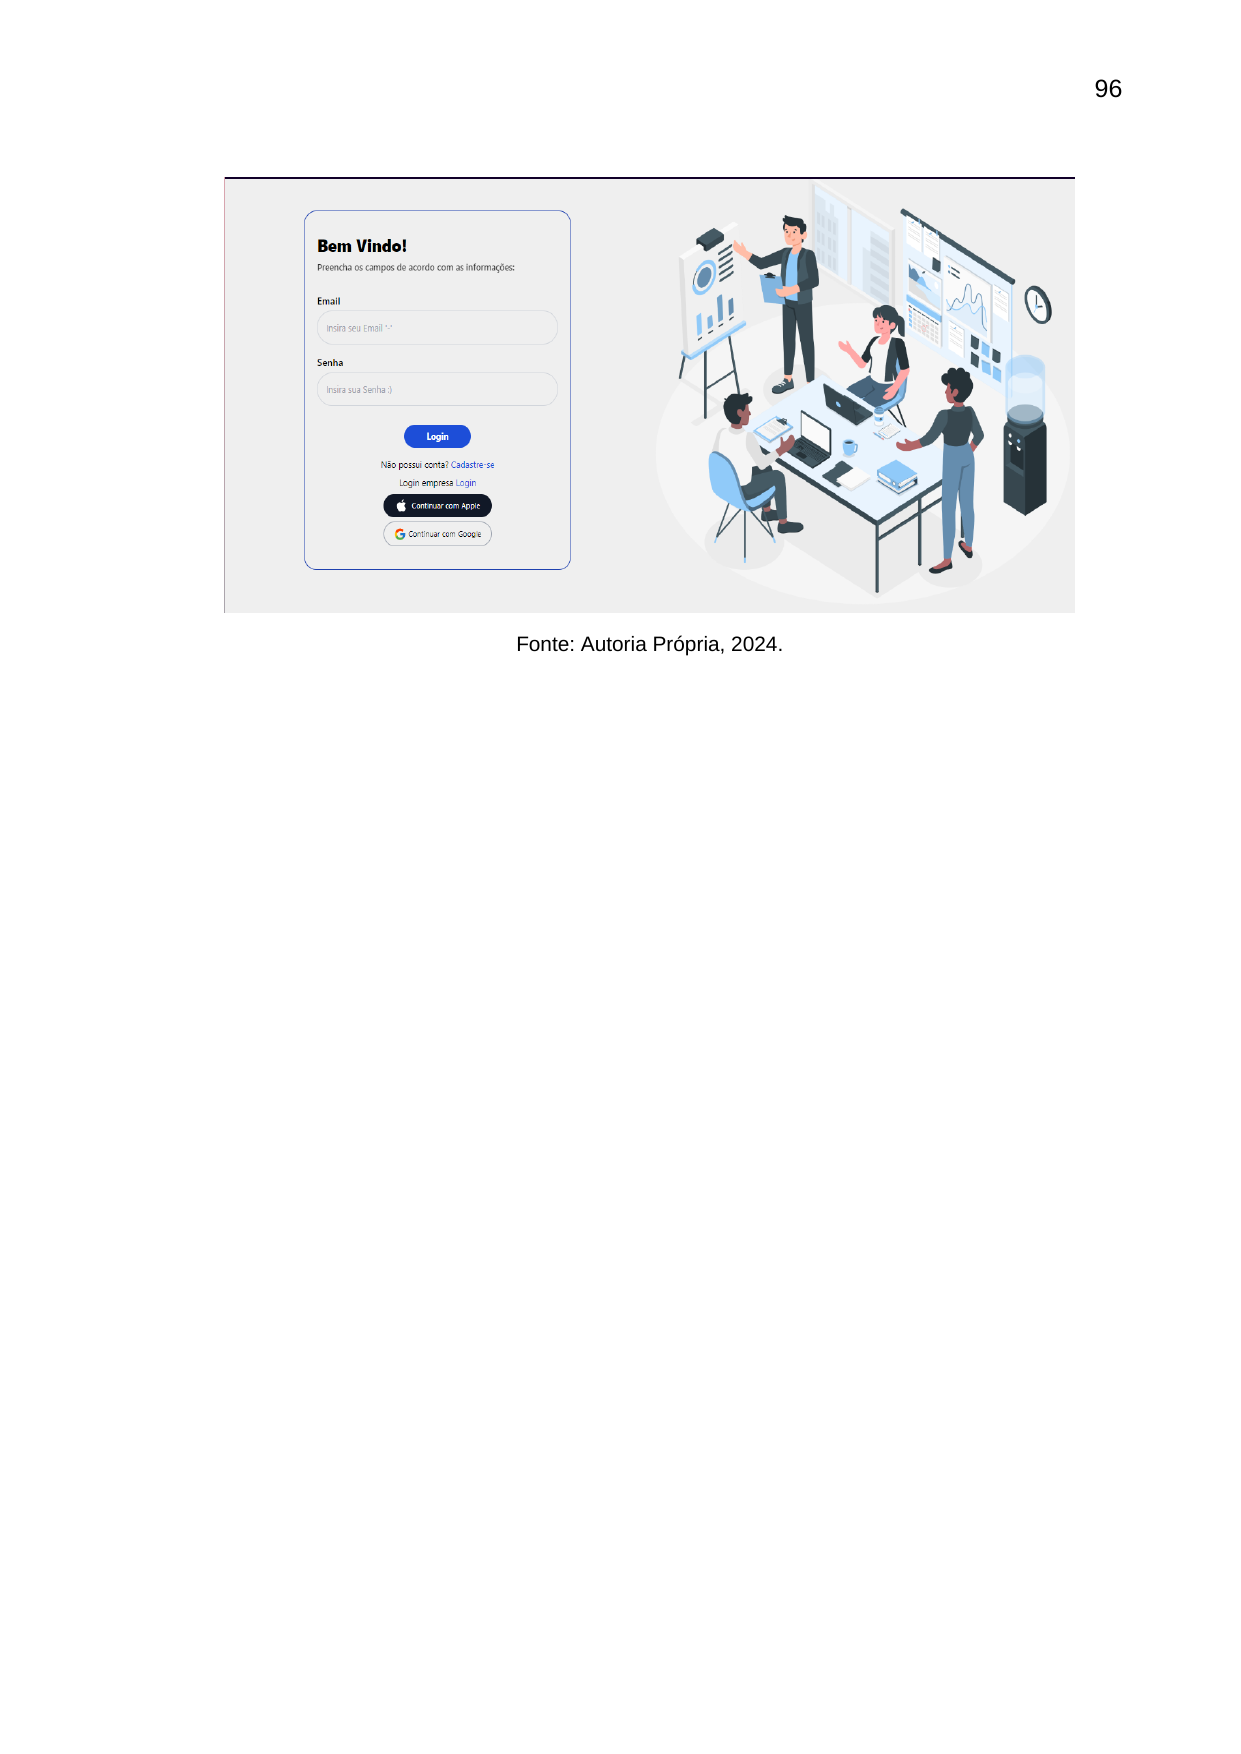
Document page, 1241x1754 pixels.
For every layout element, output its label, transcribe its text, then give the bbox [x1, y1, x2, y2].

text Fonte: Autoria Própria, 2024. [177, 632, 1122, 656]
picture [224, 177, 1075, 613]
